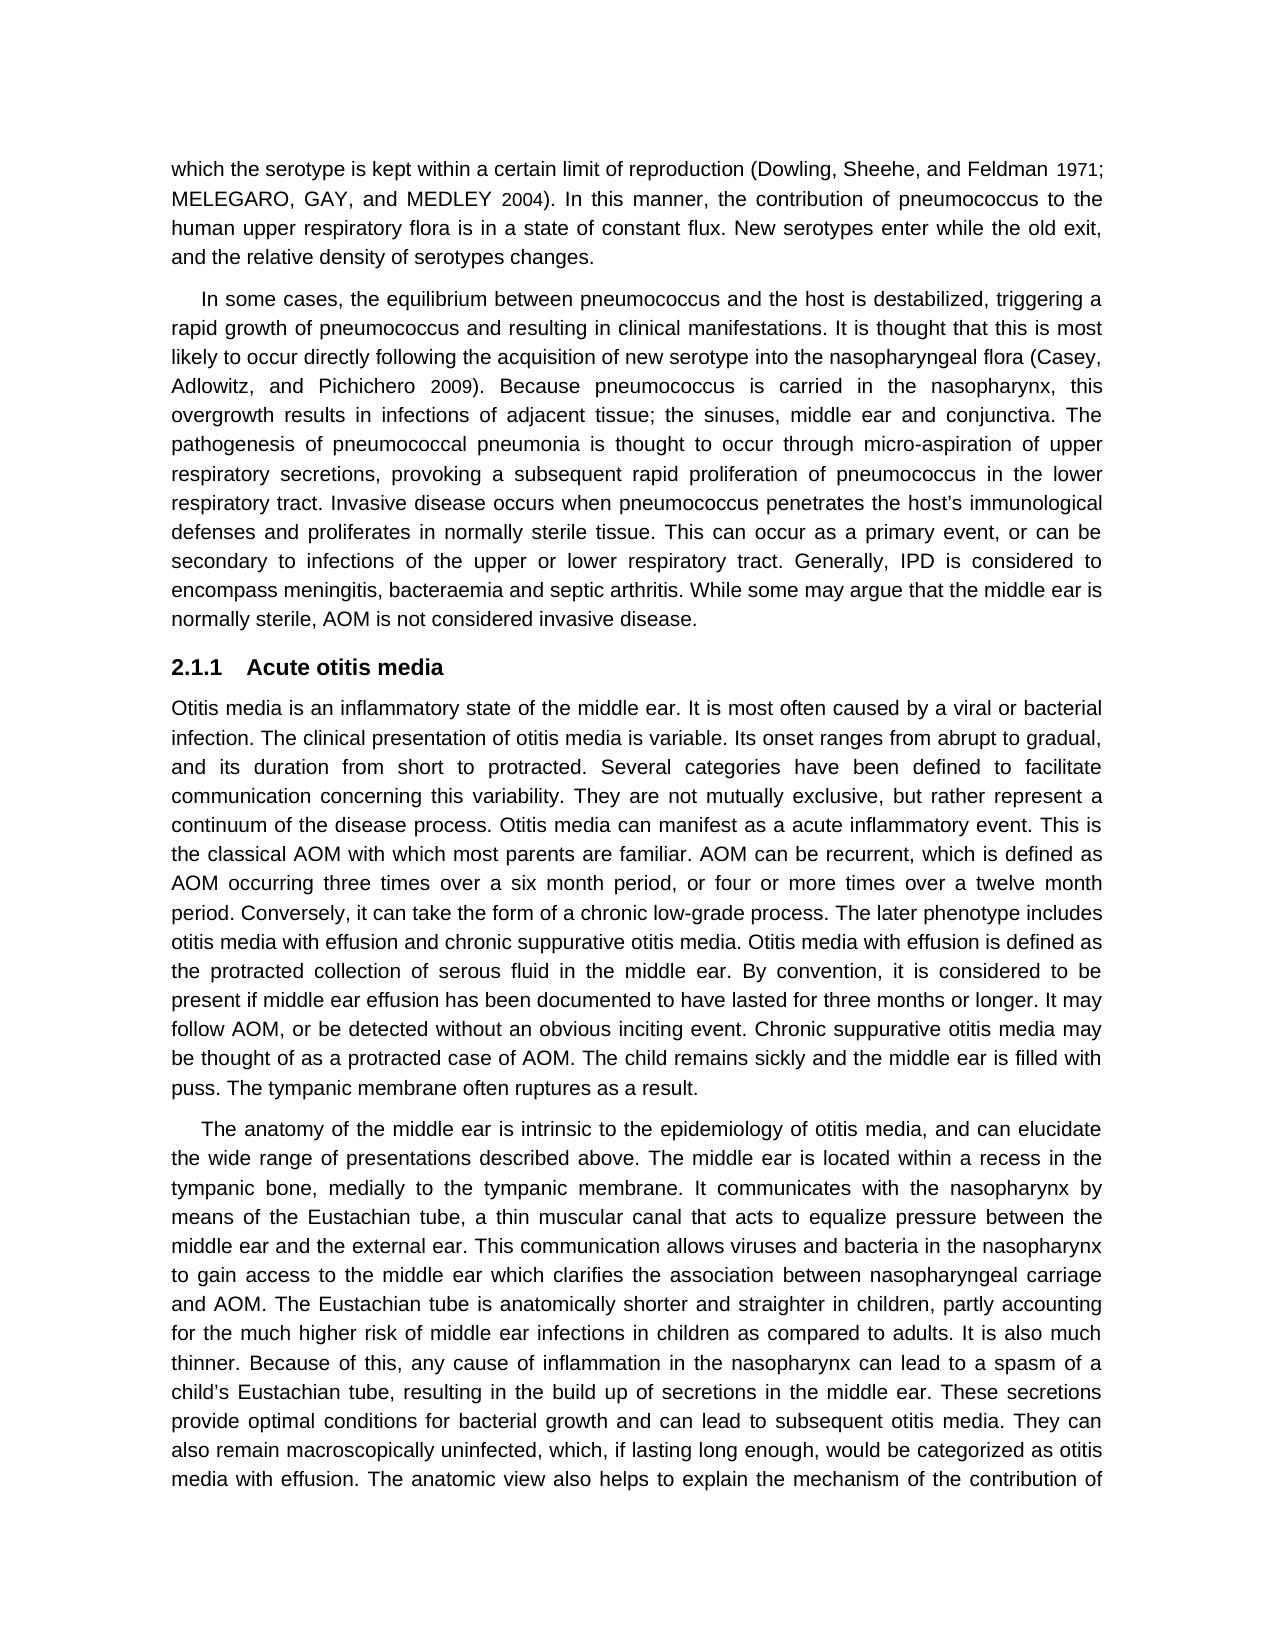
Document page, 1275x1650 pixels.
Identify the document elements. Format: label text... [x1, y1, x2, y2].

subtitle Acute otitis media [171, 653, 1104, 680]
text Otitis media is an inflammatory state of the middle ear. It is most often caused by a viral or bacterial infection. The clinical presentation of otitis media is variable. Its onset ranges from abrupt to gradual, and its duration from short to protracted. Several categories have been defined to facilitate communication concerning this variability. They are not mutually exclusive, but rather represent a continuum of the disease process. Otitis media can manifest as a acute inflammatory event. This is the classical AOM with which most parents are familiar. AOM can be recurrent, which is defined as AOM occurring three times over a six month period, or four or more times over a twelve month period. Conversely, it can take the form of a chronic low-grade process. The later phenotype includes otitis media with effusion and chronic suppurative otitis media. Otitis media with effusion is defined as the protracted collection of serous fluid in the middle ear. By convention, it is considered to be present if middle ear effusion has been documented to have lasted for three months or longer. It may follow AOM, or be detected without an obvious inciting event. Chronic suppurative otitis media may be thought of as a protracted case of AOM. The child remains sickly and the middle ear is filled with puss. The tympanic membrane often ruptures as a result. [171, 692, 1104, 1101]
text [171, 153, 1104, 270]
text In some cases, the equilibrium between pneumococcus and the host is destabilized, triggering a rapid growth of pneumococcus and resulting in clinical manifestations. It is thought that this is most likely to occur directly following the acquisition of new serotype into the nasopharyngeal flora (Casey, Adlowitz, and Pichichero 2009). Because pneumococcus is carried in the nasopharynx, this overgrowth results in infections of adjacent tissue; the sinuses, middle ear and conjunctiva. The pathogenesis of pneumococcal pneumonia is thought to occur through micro-aspiration of upper respiratory secretions, provoking a subsequent rapid proliferation of pneumococcus in the lower respiratory tract. Invasive disease occurs when pneumococcus penetrates the host’s immunological defenses and proliferates in normally sterile tissue. This can occur as a primary event, or can be secondary to infections of the upper or lower respiratory tract. Generally, IPD is considered to encompass meningitis, bacteraemia and septic arthritis. While some may argue that the middle ear is normally sterile, AOM is not considered invasive disease. [171, 283, 1104, 633]
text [171, 1113, 1104, 1492]
